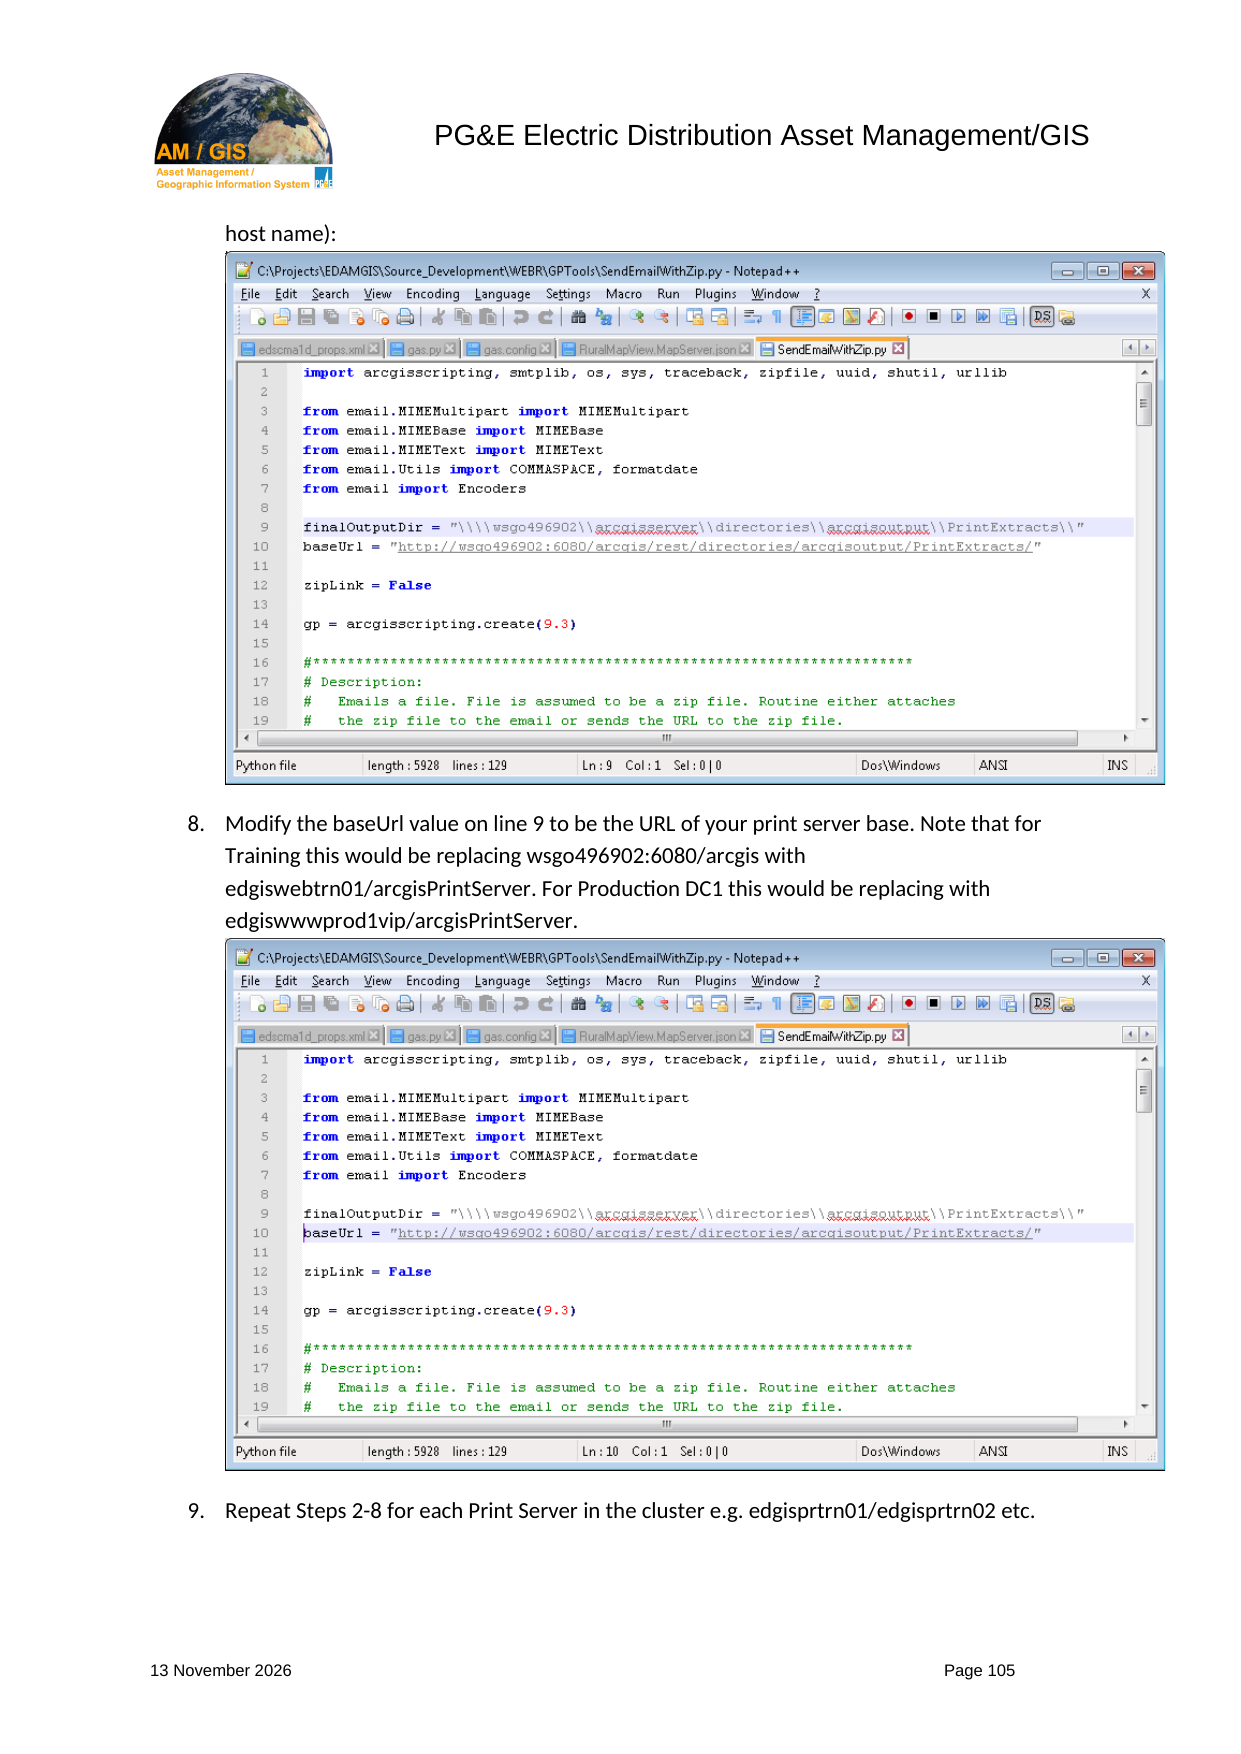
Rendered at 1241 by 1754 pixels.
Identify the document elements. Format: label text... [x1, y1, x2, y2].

picture [225, 251, 1166, 785]
picture [225, 938, 1166, 1471]
list Repeat Steps 2-8 for each Print Server in the cluster e.g. edgisprtrn01/edgisprtrn02 etc. [187, 1496, 1090, 1524]
picture [150, 73, 333, 196]
